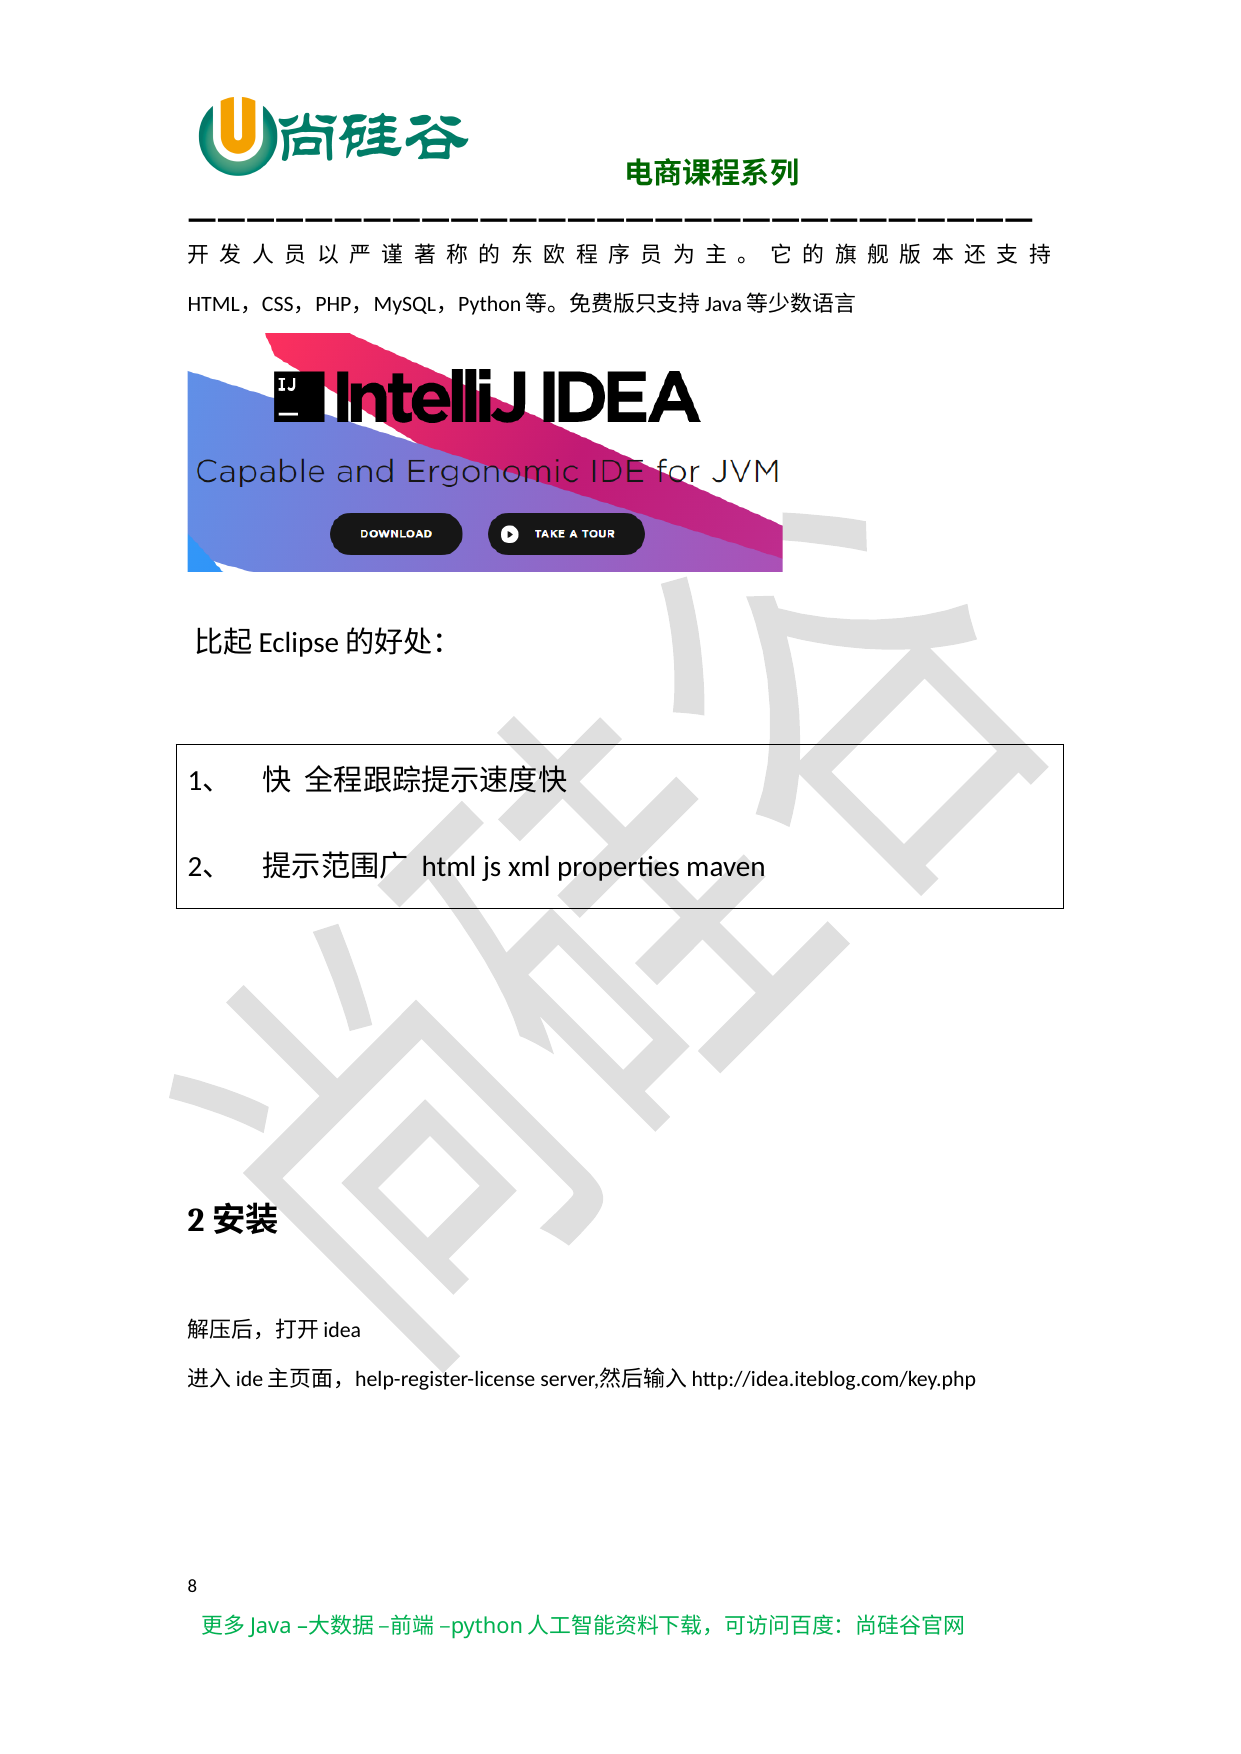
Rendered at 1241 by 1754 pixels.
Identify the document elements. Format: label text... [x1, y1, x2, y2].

picture [187, 333, 783, 572]
text 进入ide主页面，help-register-license server,然后输入 http://idea.iteblog.com/key.php [187, 1360, 1053, 1393]
table_header 快 全程跟踪提示速度快 提示范围广 html js xml properties maven [177, 745, 1063, 908]
text 解压后，打开idea [187, 1312, 1053, 1344]
text 比起Eclipse的好处： [187, 607, 1053, 672]
subtitle 2 安装 [187, 1185, 1053, 1250]
picture [187, 88, 476, 184]
